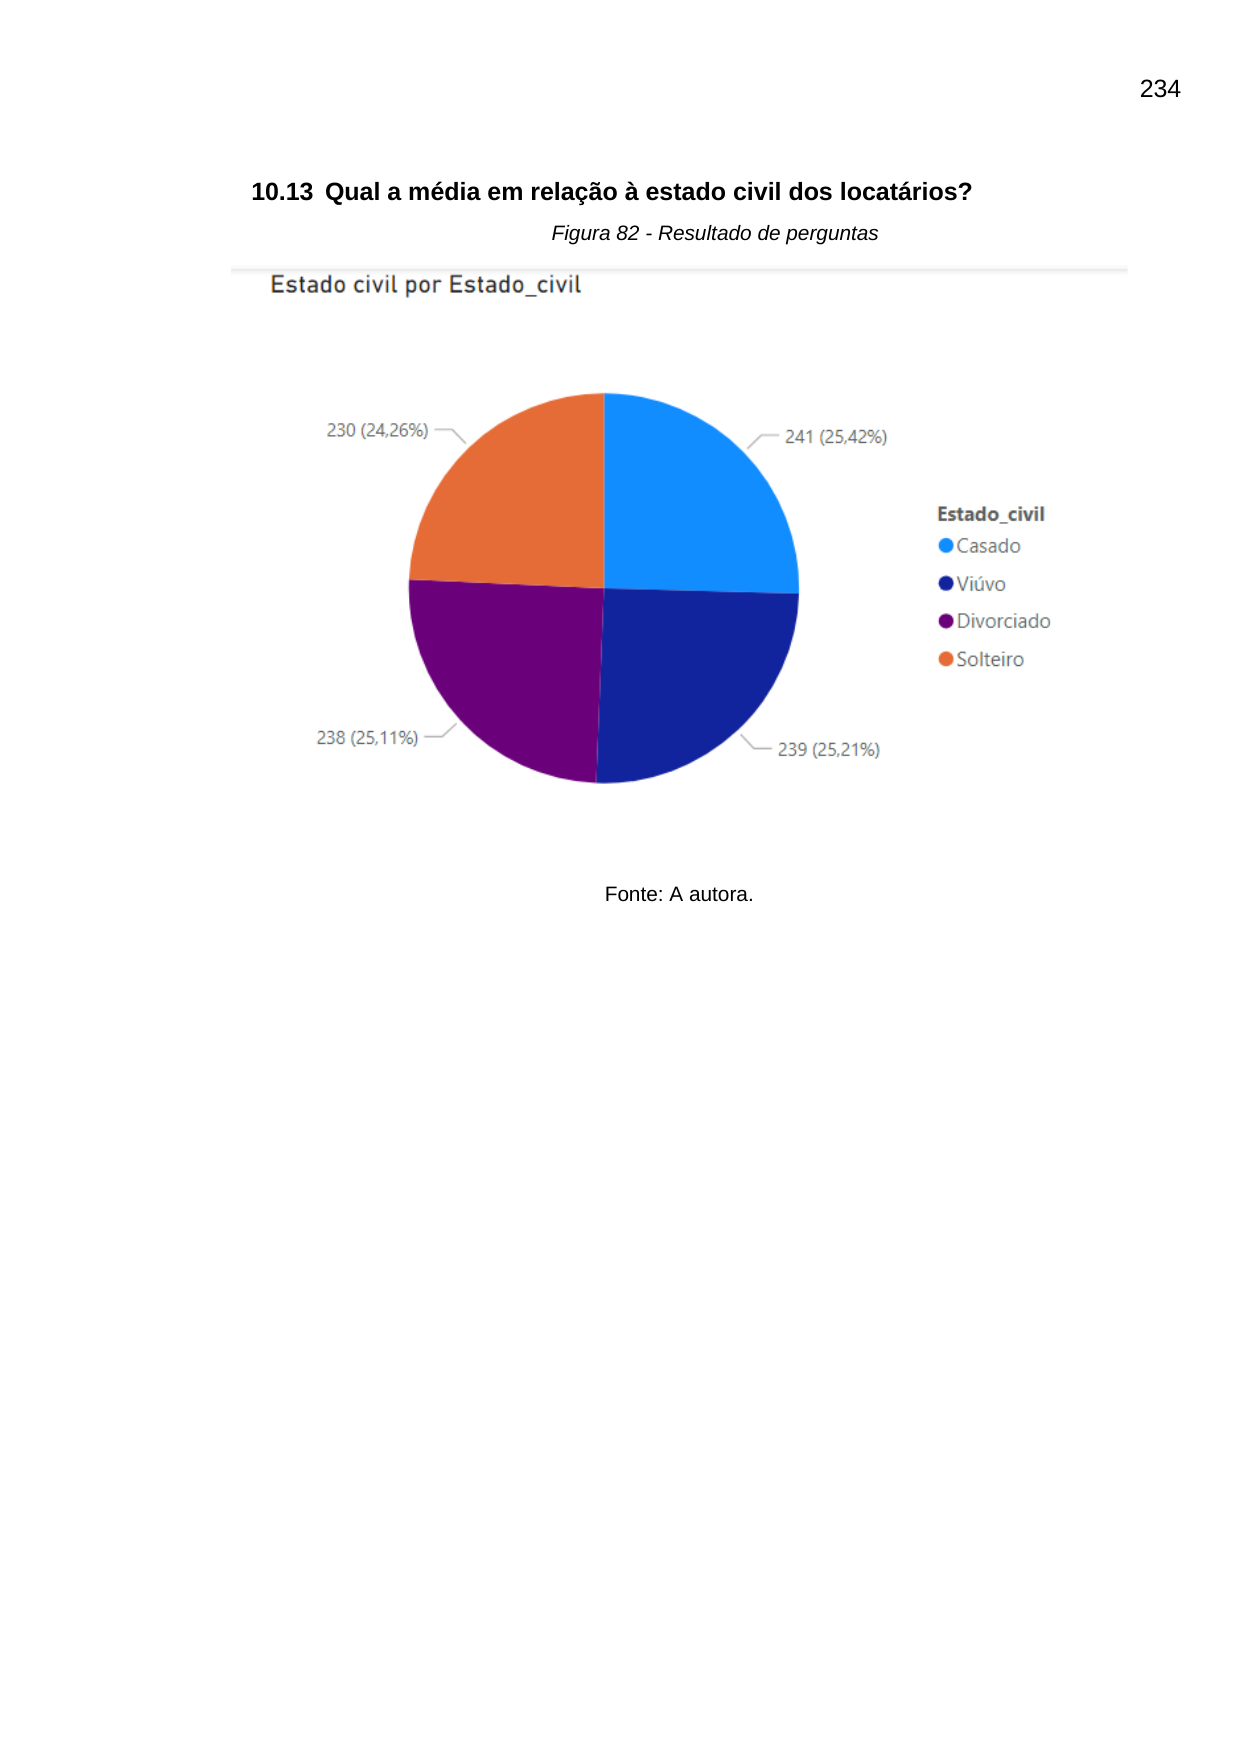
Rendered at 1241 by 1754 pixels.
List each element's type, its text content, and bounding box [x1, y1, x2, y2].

picture [231, 265, 1128, 867]
text Figura 82 - Resultado de perguntas [177, 220, 1181, 244]
list Qual a média em relação à estado civil dos locatários? [251, 177, 1181, 206]
text Fonte: A autora. [177, 881, 1181, 905]
